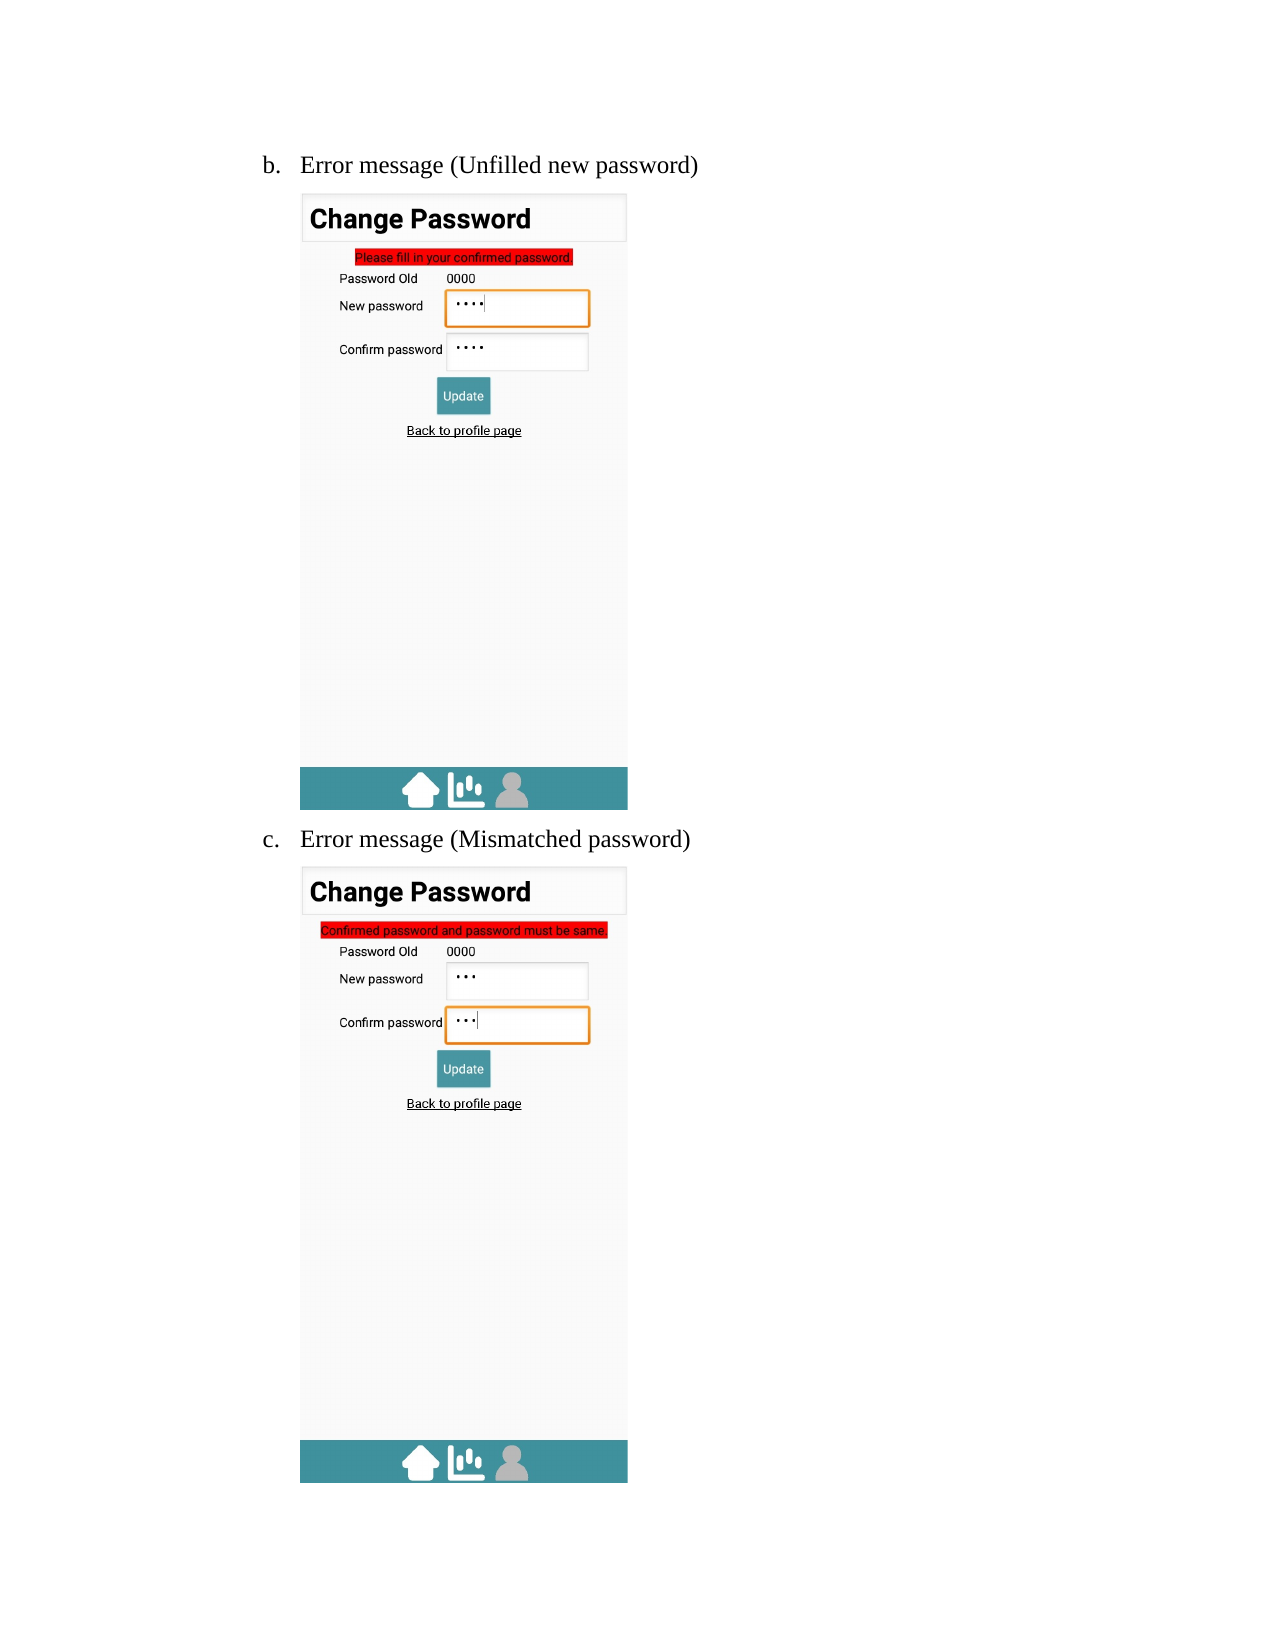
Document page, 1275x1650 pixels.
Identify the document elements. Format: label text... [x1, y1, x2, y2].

picture [300, 866, 628, 1483]
list Error message (Mismatched password) [262, 824, 1125, 852]
list Error message (Unfilled new password) [262, 150, 1125, 179]
picture [300, 193, 628, 810]
